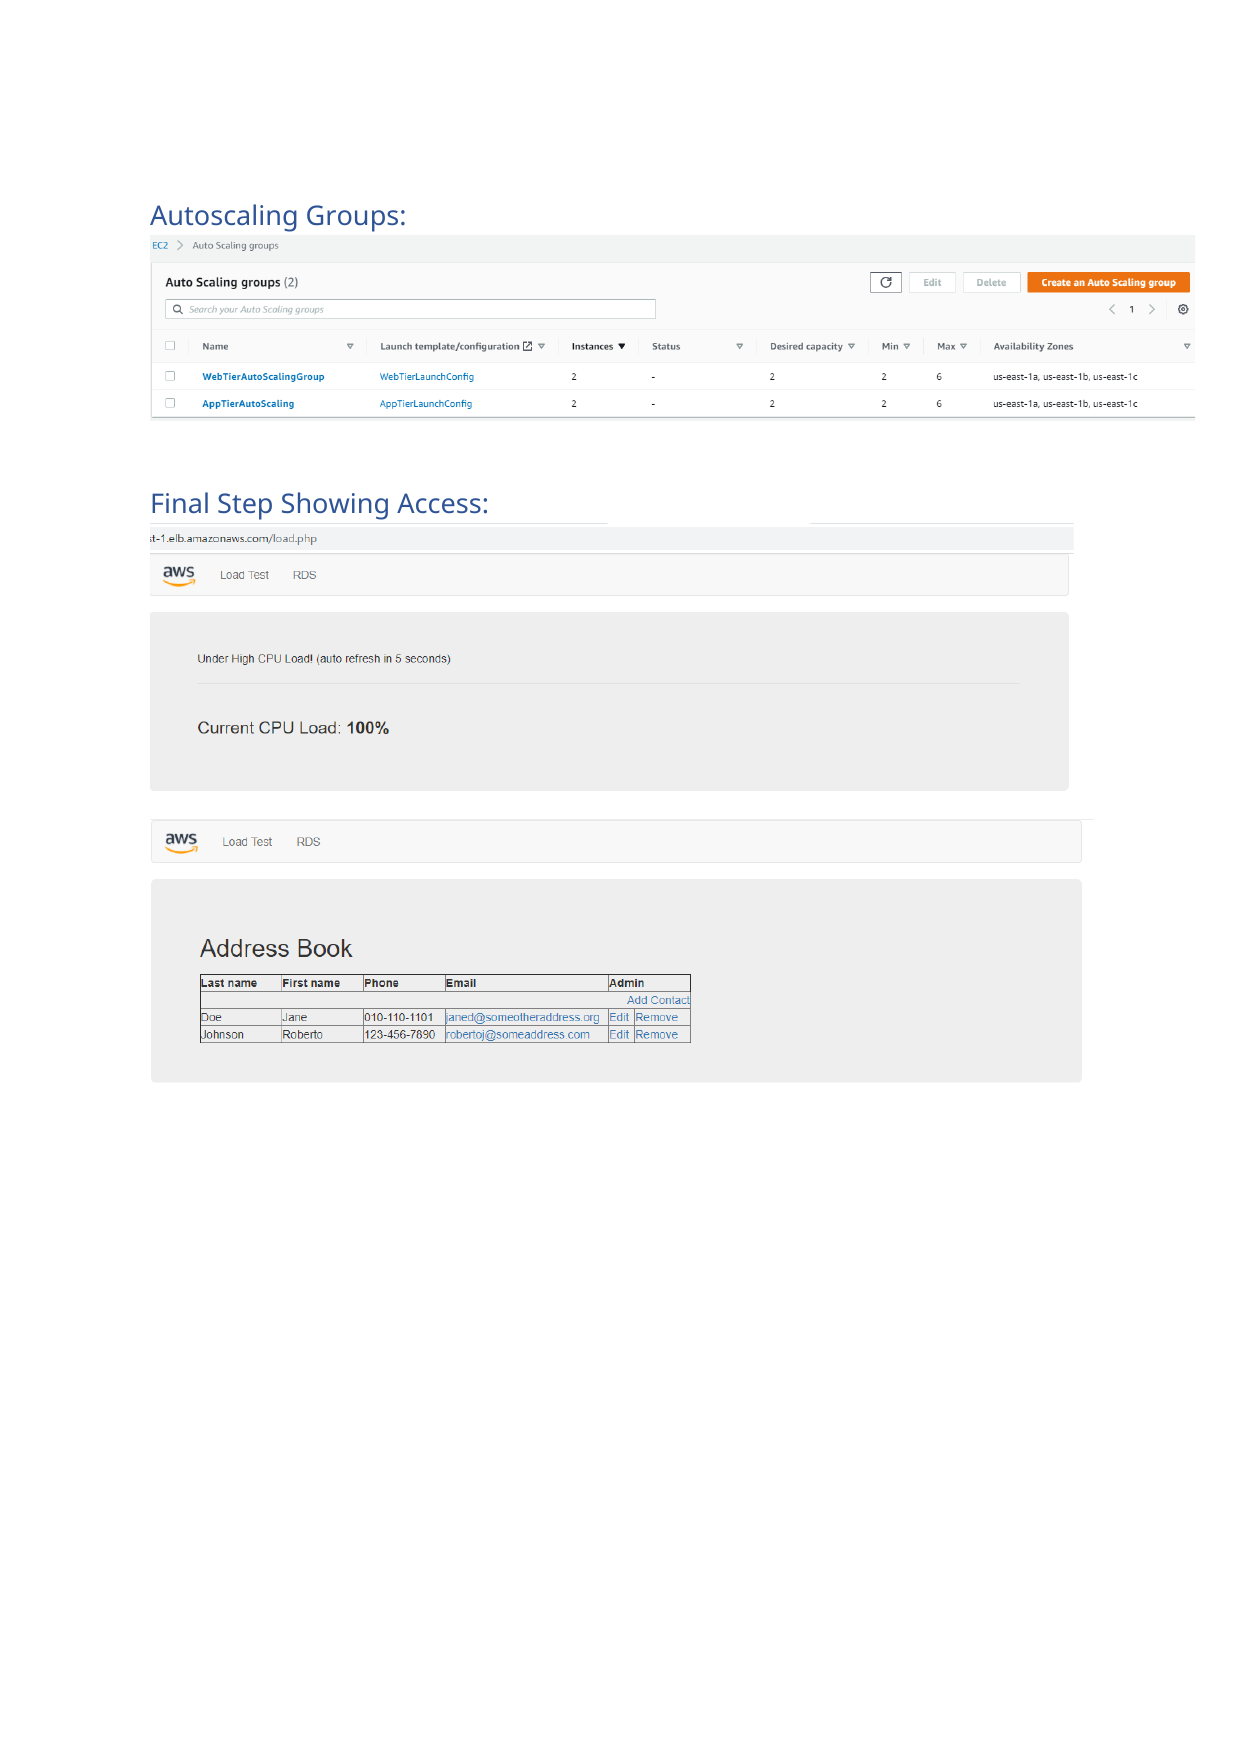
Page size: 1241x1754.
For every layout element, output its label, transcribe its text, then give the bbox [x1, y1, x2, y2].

subtitle Final Step Showing Access: [150, 485, 1090, 522]
picture [150, 235, 1196, 421]
picture [150, 818, 1095, 1099]
picture [150, 523, 1074, 801]
subtitle Autoscaling Groups: [150, 196, 1090, 233]
